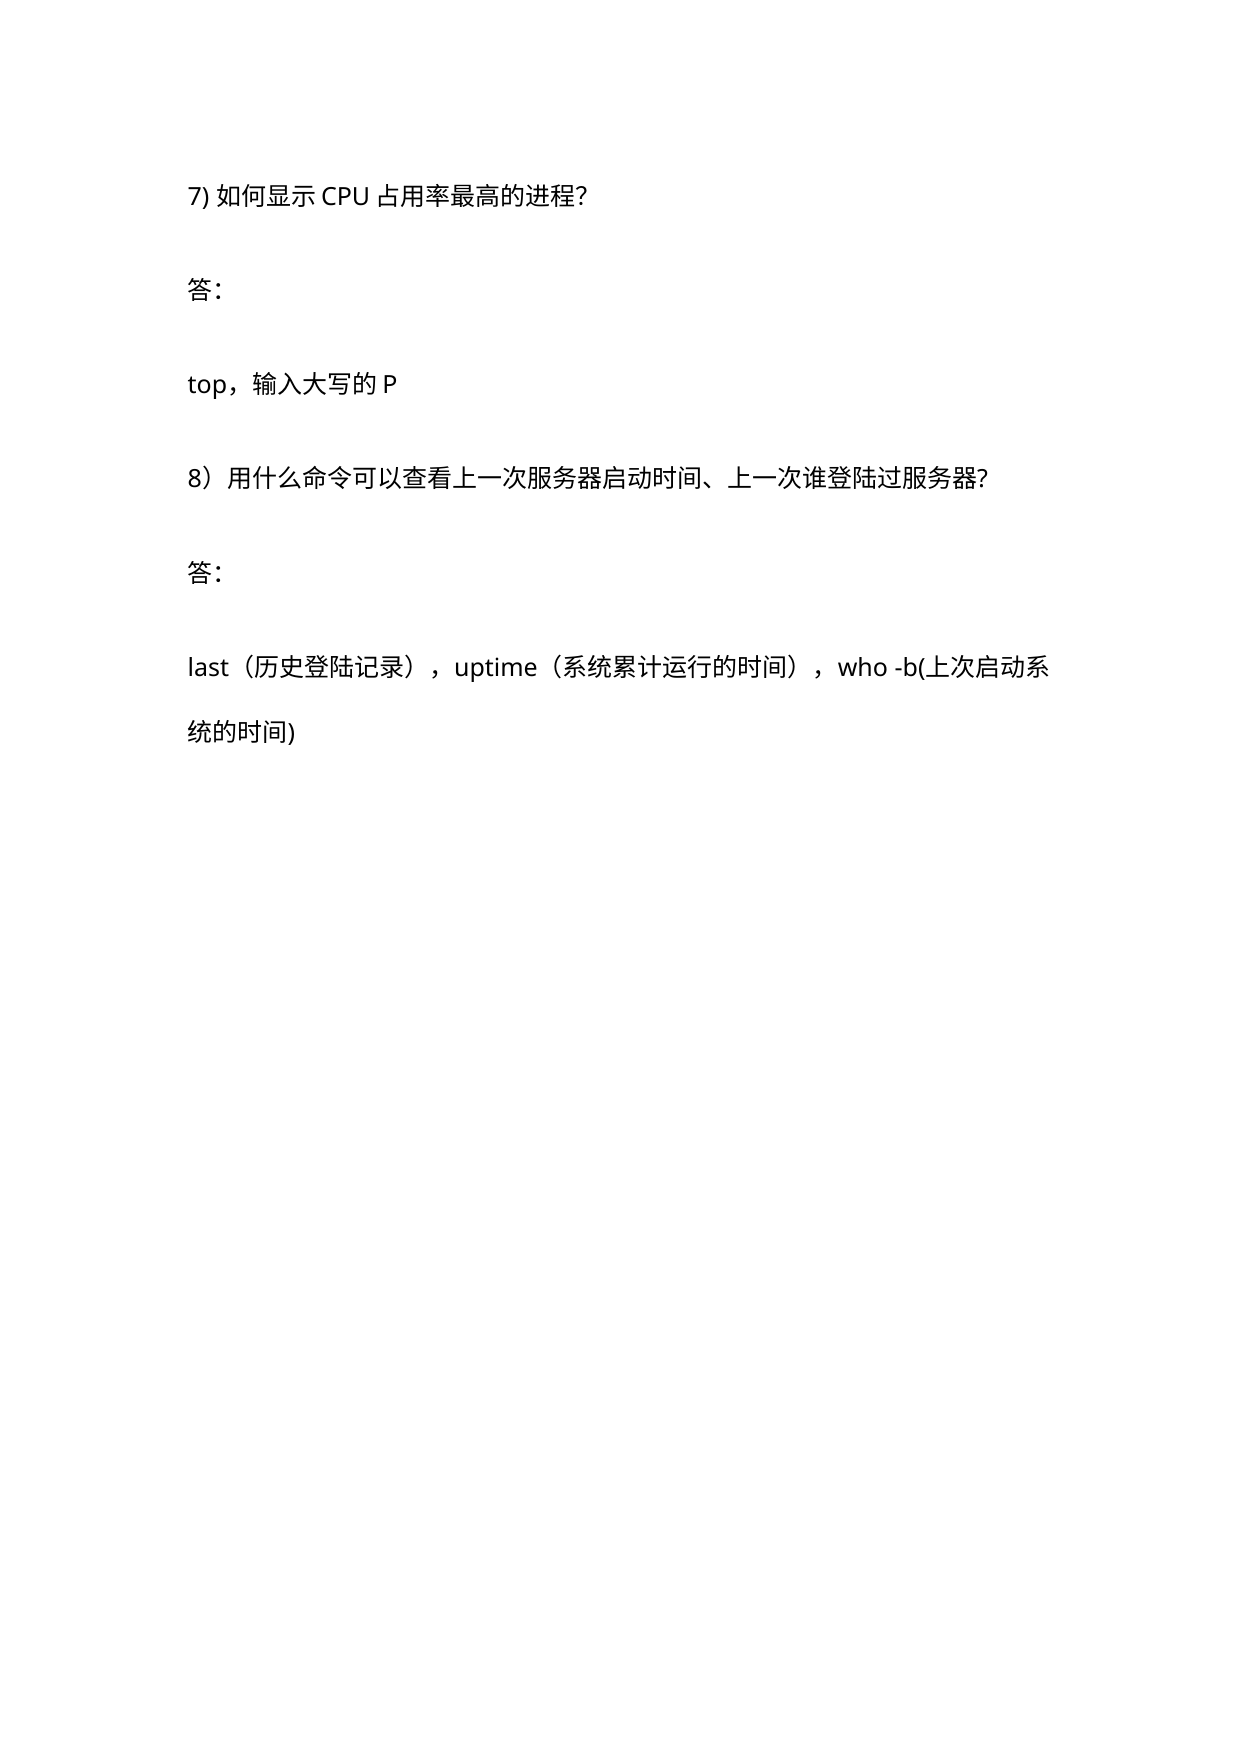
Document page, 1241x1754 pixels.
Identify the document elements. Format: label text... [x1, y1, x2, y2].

text 答： [187, 539, 1053, 604]
text 8）用什么命令可以查看上一次服务器启动时间、上一次谁登陆过服务器? [187, 444, 1053, 509]
text 答： [187, 256, 1053, 321]
text last（历史登陆记录），uptime（系统累计运行的时间），who -b(上次启动系统的时间) [187, 633, 1053, 763]
text 7) 如何显示CPU占用率最高的进程？ [187, 162, 1053, 227]
text top，输入大写的P [187, 350, 1053, 415]
